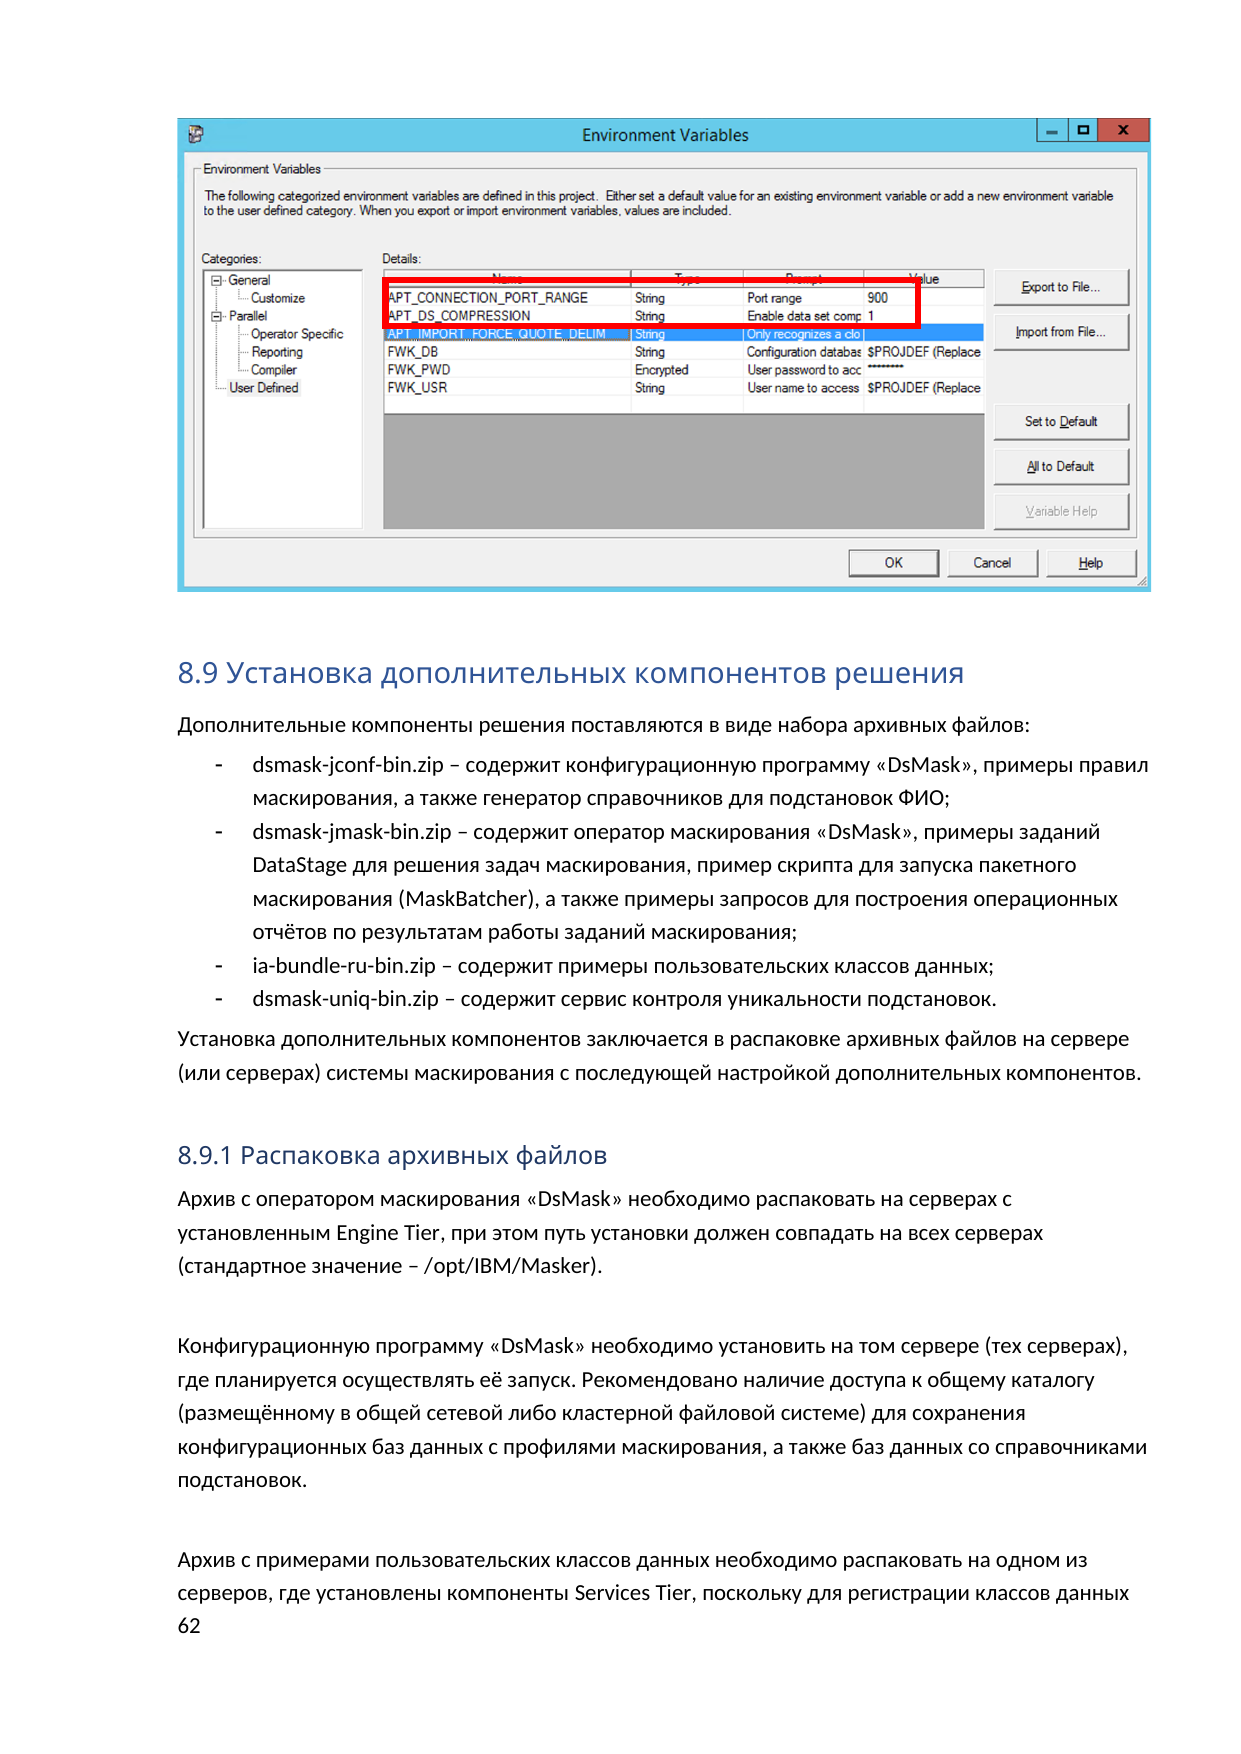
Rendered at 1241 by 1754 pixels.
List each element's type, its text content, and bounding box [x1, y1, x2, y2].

text Конфигурационную программу «DsMask» необходимо установить на том сервере (тех серверах), где планируется осуществлять её запуск. Рекомендовано наличие доступа к общему каталогу (размещённому в общей сетевой либо кластерной файловой системе) для сохранения конфигурационных баз данных с профилями маскирования, а также баз данных со справочниками подстановок. [177, 1331, 1152, 1493]
text Дополнительные компоненты решения поставляются в виде набора архивных файлов: [177, 710, 1152, 738]
text Установка дополнительных компонентов заключается в распаковке архивных файлов на сервере (или серверах) системы маскирования с последующей настройкой дополнительных компонентов. [177, 1024, 1152, 1086]
list ia-bundle-ru-bin.zip – содержит примеры пользовательских классов данных; [215, 951, 1152, 979]
subtitle 8.9 Установка дополнительных компонентов решения [177, 652, 1152, 692]
subtitle 8.9.1 Распаковка архивных файлов [177, 1137, 1152, 1172]
text Архив с оператором маскирования «DsMask» необходимо распаковать на серверах с установленным Engine Tier, при этом путь установки должен совпадать на всех серверах (стандартное значение – /opt/IBM/Masker). [177, 1184, 1152, 1280]
list dsmask-jmask-bin.zip – содержит оператор маскирования «DsMask», примеры заданий DataStage для решения задач маскирования, пример скрипта для запуска пакетного маскирования (MaskBatcher), а также примеры запросов для построения операционных отчётов по результатам работы заданий маскирования; [215, 817, 1152, 946]
list dsmask-uniq-bin.zip – содержит сервис контроля уникальности подстановок. [215, 984, 1152, 1013]
list dsmask-jconf-bin.zip – содержит конфигурационную программу «DsMask», примеры правил маскирования, а также генератор справочников для подстановок ФИО; [215, 750, 1152, 811]
picture [177, 118, 1152, 592]
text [177, 1545, 1152, 1607]
